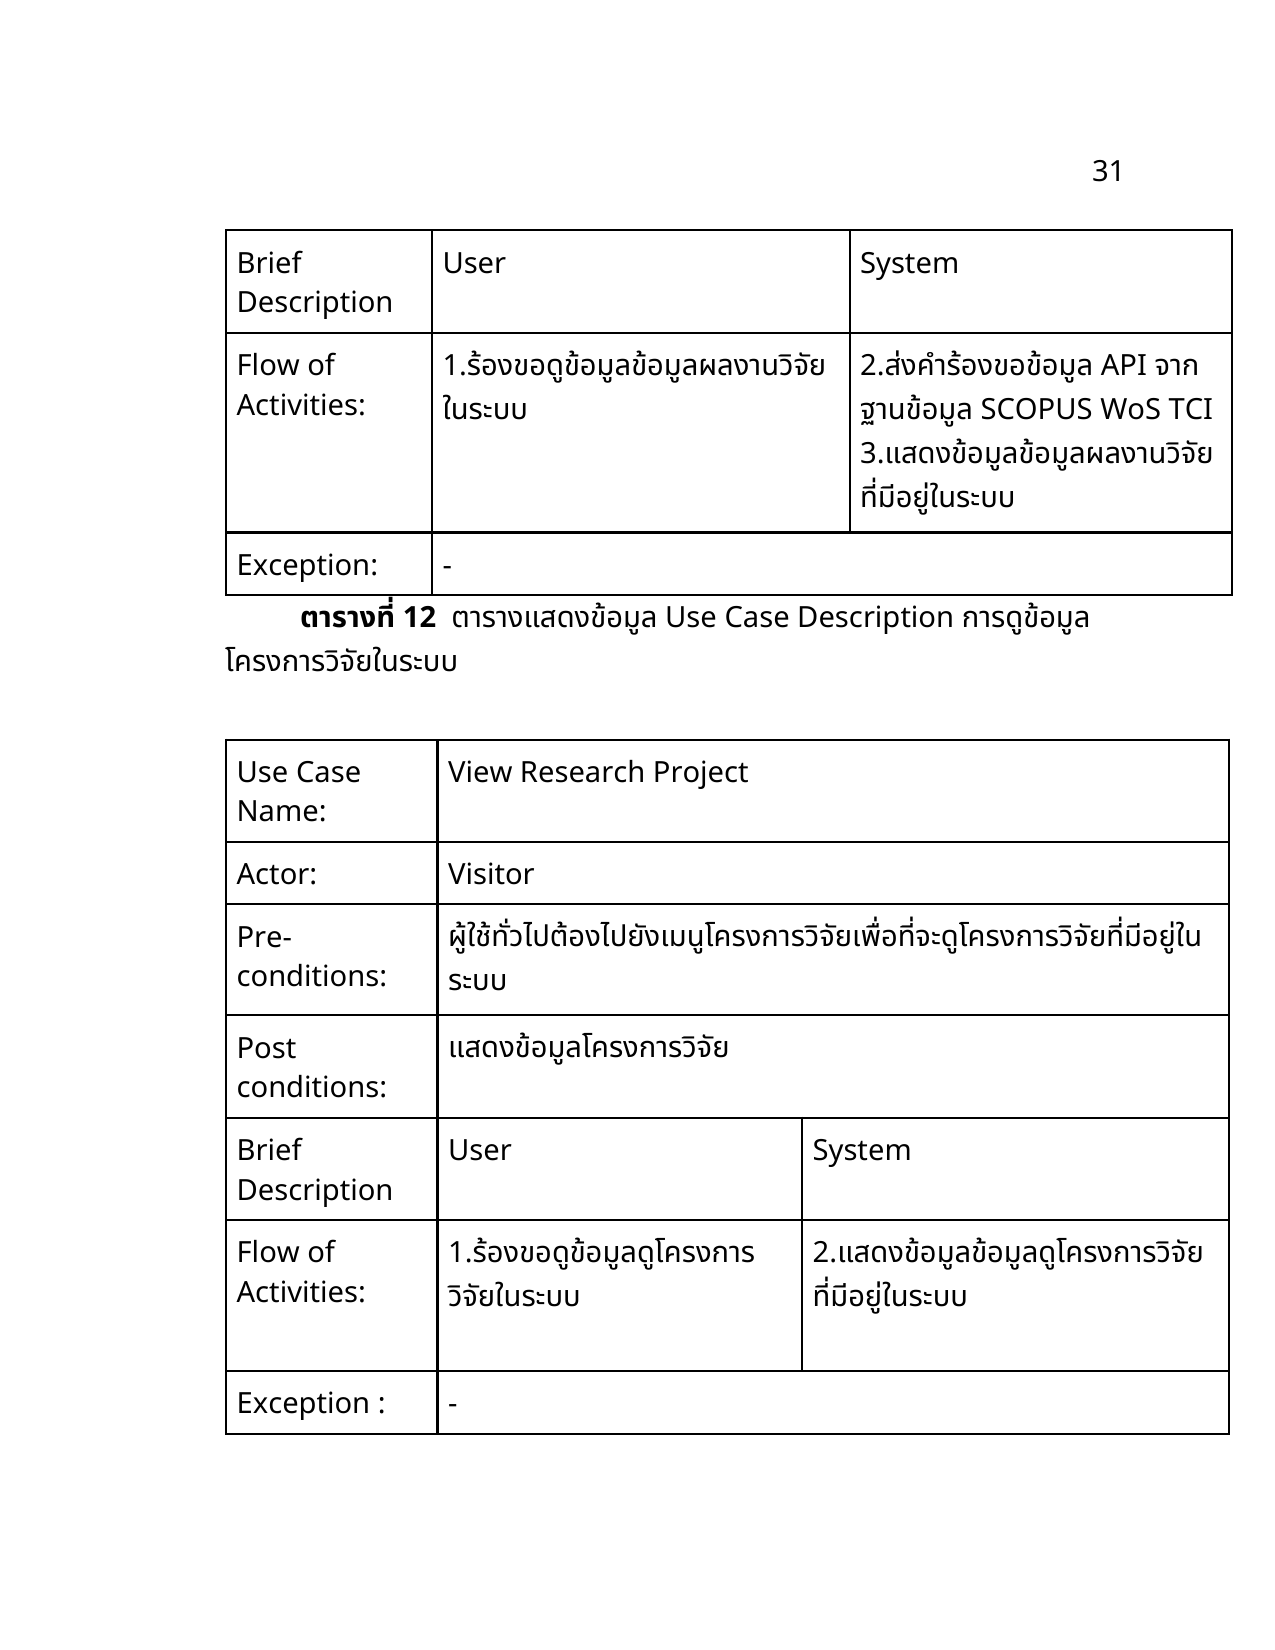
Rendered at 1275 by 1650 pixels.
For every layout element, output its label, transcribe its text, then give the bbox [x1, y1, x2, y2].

table_cell User [439, 1119, 801, 1219]
table_cell - [433, 534, 1231, 594]
table_cell 1.ร้องขอดูข้อมูลดูโครงการวิจัยในระบบ [439, 1221, 801, 1370]
table_cell 2.ส่งคำร้องขอข้อมูล API จาก ฐานข้อมูล SCOPUS WoS TCI 3.แสดงข้อมูลข้อมูลผลงานวิจัยที่มีอยู่ในระบบ [851, 334, 1231, 531]
table_cell แสดงข้อมูลโครงการวิจัย [439, 1016, 1228, 1117]
table_cell Brief Description [227, 1119, 436, 1219]
table_cell Flow of Activities: [227, 1221, 436, 1370]
table_cell - [439, 1372, 1228, 1432]
table_cell Exception: [227, 534, 431, 594]
table_cell 1.ร้องขอดูข้อมูลข้อมูลผลงานวิจัยในระบบ [433, 334, 849, 531]
table_cell User [433, 231, 849, 332]
table_cell Post conditions: [227, 1016, 436, 1117]
table_cell ผู้ใช้ทั่วไปต้องไปยังเมนูโครงการวิจัยเพื่อที่จะดูโครงการวิจัยที่มีอยู่ในระบบ [439, 905, 1228, 1014]
table_cell Brief Description [227, 231, 431, 332]
table_header Use Case Name: [227, 741, 436, 841]
table_cell Pre-conditions: [227, 905, 436, 1014]
table_cell Actor: [227, 843, 436, 903]
table_cell System [803, 1119, 1228, 1219]
table_cell System [851, 231, 1231, 332]
table_header View Research Project [439, 741, 1228, 841]
text ตารางที่ 12 ตารางแสดงข้อมูล Use Case Description การดูข้อมูลโครงการวิจัยในระบบ [225, 596, 1125, 684]
table_cell 2.แสดงข้อมูลข้อมูลดูโครงการวิจัยที่มีอยู่ในระบบ [803, 1221, 1228, 1370]
table_cell Flow of Activities: [227, 334, 431, 531]
table_cell Exception : [227, 1372, 436, 1432]
table_cell Visitor [439, 843, 1228, 903]
